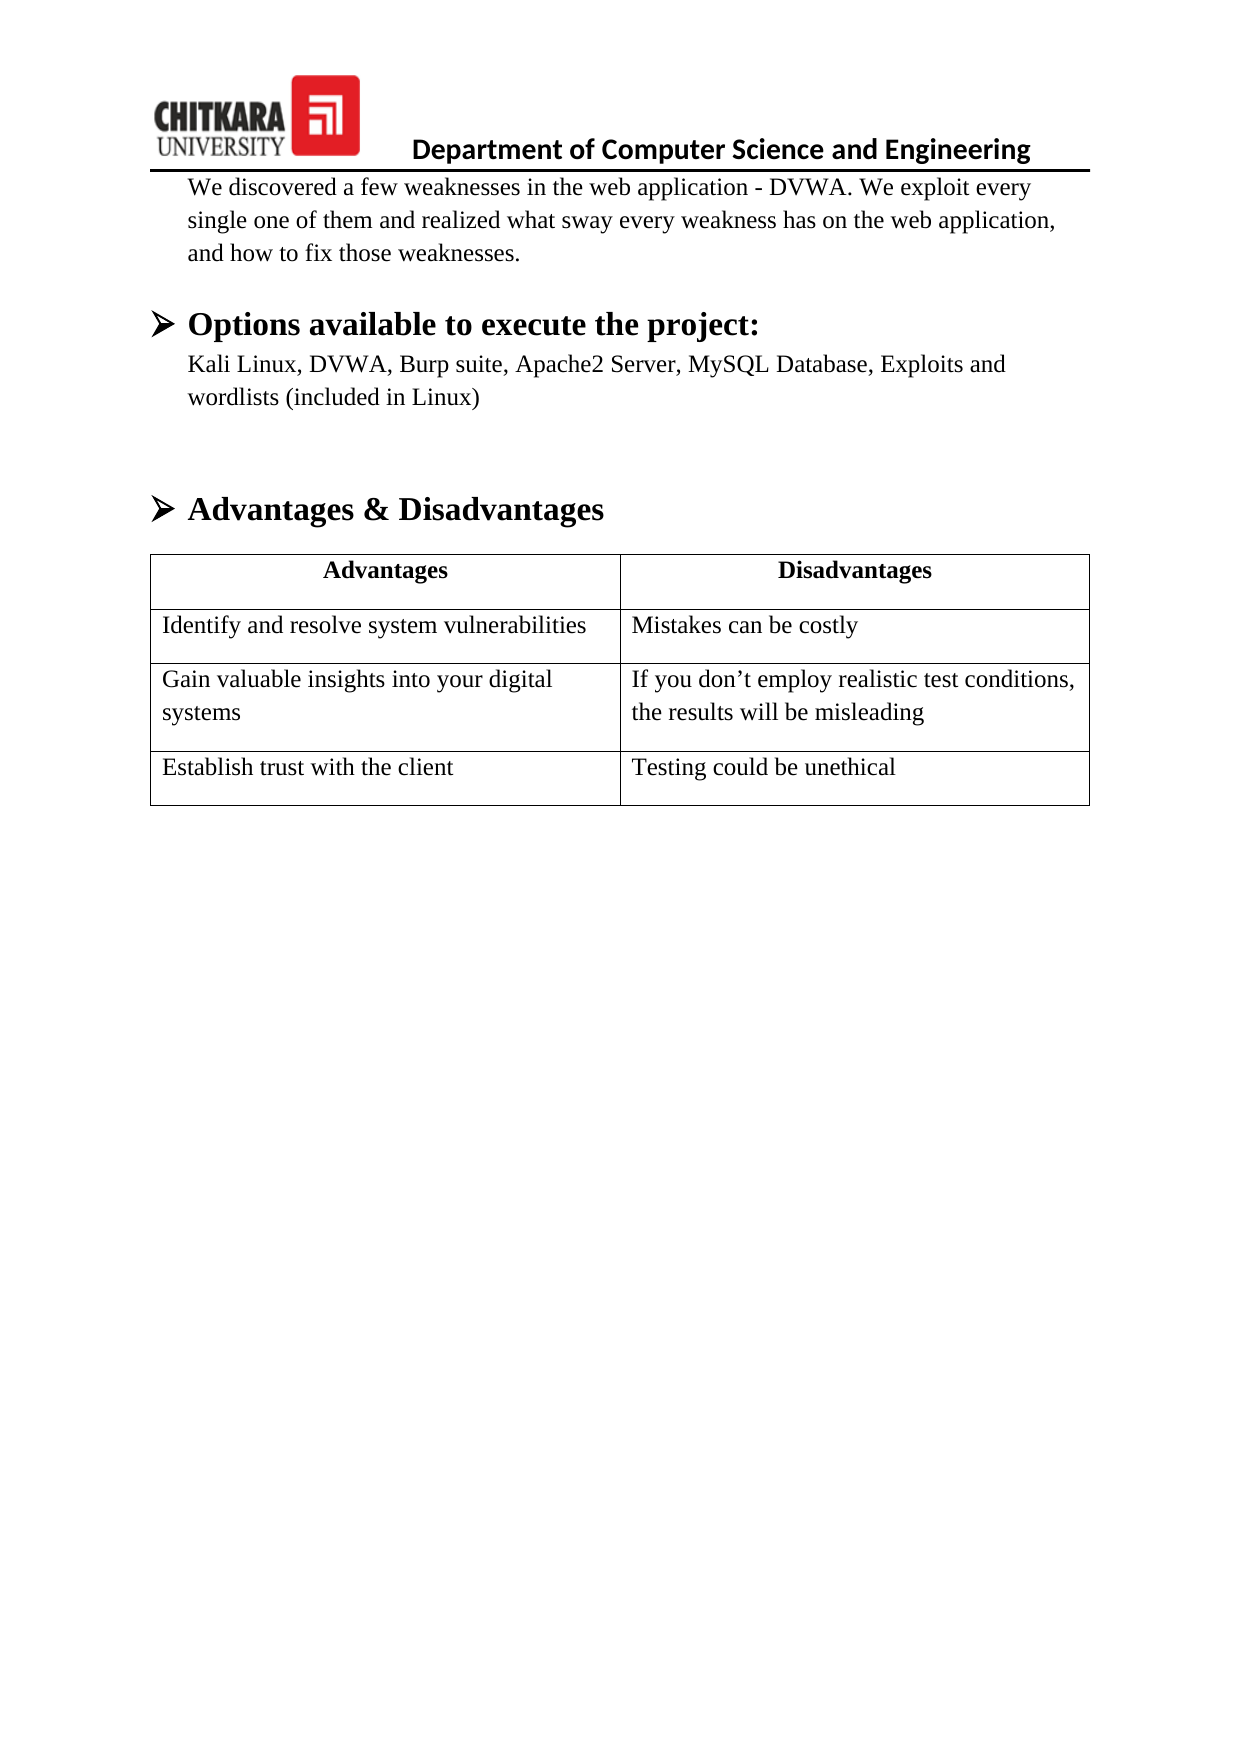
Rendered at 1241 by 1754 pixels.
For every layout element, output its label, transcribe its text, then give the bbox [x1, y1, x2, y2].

table_header Advantages [151, 555, 620, 609]
table_cell Testing could be unethical [621, 752, 1089, 805]
table_cell Establish trust with the client [151, 752, 620, 805]
list Advantages & Disadvantages [150, 489, 1090, 528]
list Options available to execute the project: [150, 304, 1090, 343]
list We discovered a few weaknesses in the web application - DVWA. We exploit every single one of them and realized what sway every weakness has on the web application, and how to fix those weaknesses. [187, 172, 1090, 267]
table_header Disadvantages [621, 555, 1089, 609]
table_cell If you don’t employ realistic test conditions, the results will be misleading [621, 664, 1089, 751]
table_cell Gain valuable insights into your digital systems [151, 664, 620, 751]
list Kali Linux, DVWA, Burp suite, Apache2 Server, MySQL Database, Exploits and wordlists (included in Linux) [187, 349, 1090, 410]
table_cell Mistakes can be costly [621, 610, 1089, 663]
table_cell Identify and resolve system vulnerabilities [151, 610, 620, 663]
